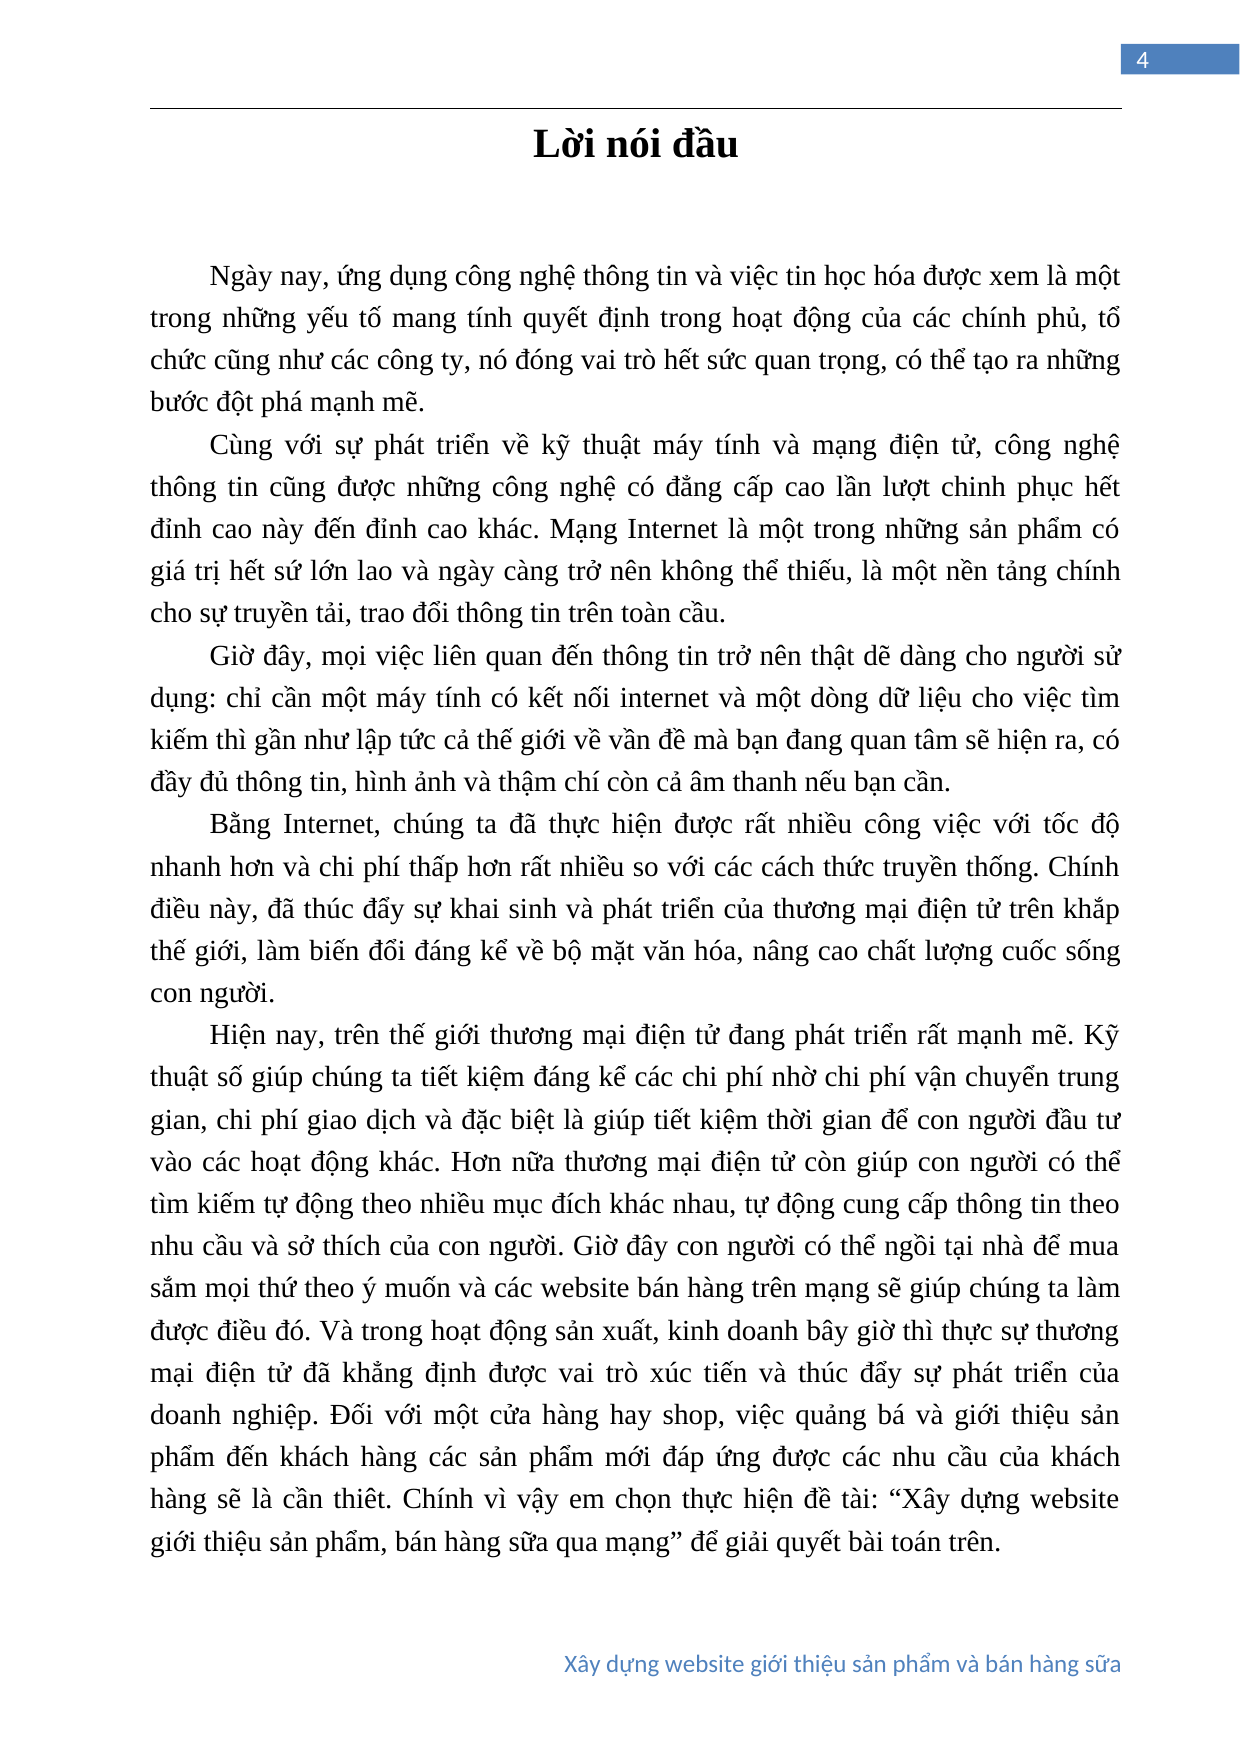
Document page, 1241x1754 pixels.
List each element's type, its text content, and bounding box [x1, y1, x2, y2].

text Lời nói đầu [150, 118, 1122, 166]
text Giờ đây, mọi việc liên quan đến thông tin trở nên thật dẽ dàng cho người sử dụng: chỉ cần một máy tính có kết nối internet và một dòng dữ liệu cho việc tìm kiếm thì gần như lập tức cả thế giới về vần đề mà bạn đang quan tâm sẽ hiện ra, có đầy đủ thông tin, hình ảnh và thậm chí còn cả âm thanh nếu bạn cần. [150, 638, 1122, 798]
text Bằng Internet, chúng ta đã thực hiện được rất nhiều công việc với tốc độ nhanh hơn và chi phí thấp hơn rất nhiều so với các cách thức truyền thống. Chính điều này, đã thúc đẩy sự khai sinh và phát triển của thương mại điện tử trên khắp thế giới, làm biến đổi đáng kể về bộ mặt văn hóa, nâng cao chất lượng cuốc sống con người. [150, 806, 1122, 1009]
text Cùng với sự phát triển về kỹ thuật máy tính và mạng điện tử, công nghệ thông tin cũng được những công nghệ có đẳng cấp cao lần lượt chinh phục hết đỉnh cao này đến đỉnh cao khác. Mạng Internet là một trong những sản phẩm có giá trị hết sứ lớn lao và ngày càng trở nên không thể thiếu, là một nền tảng chính cho sự truyền tải, trao đổi thông tin trên toàn cầu. [150, 427, 1122, 629]
text Ngày nay, ứng dụng công nghệ thông tin và việc tin học hóa được xem là một trong những yếu tố mang tính quyết định trong hoạt động của các chính phủ, tổ chức cũng như các công ty, nó đóng vai trò hết sức quan trọng, có thể tạo ra những bước đột phá mạnh mẽ. [150, 258, 1122, 418]
text Hiện nay, trên thế giới thương mại điện tử đang phát triển rất mạnh mẽ. Kỹ thuật số giúp chúng ta tiết kiệm đáng kể các chi phí nhờ chi phí vận chuyển trung gian, chi phí giao dịch và đặc biệt là giúp tiết kiệm thời gian để con người đầu tư vào các hoạt động khác. Hơn nữa thương mại điện tử còn giúp con người có thể tìm kiếm tự động theo nhiều mục đích khác nhau, tự động cung cấp thông tin theo nhu cầu và sở thích của con người. Giờ đây con người có thể ngồi tại nhà để mua sắm mọi thứ theo ý muốn và các website bán hàng trên mạng sẽ giúp chúng ta làm được điều đó. Và trong hoạt động sản xuất, kinh doanh bây giờ thì thực sự thương mại điện tử đã khẳng định được vai trò xúc tiến và thúc đẩy sự phát triển của doanh nghiệp. Đối với một cửa hàng hay shop, việc quảng bá và giới thiệu sản phẩm đến khách hàng các sản phẩm mới đáp ứng được các nhu cầu của khách hàng sẽ là cần thiêt. Chính vì vậy em chọn thực hiện đề tài: “Xây dựng website giới thiệu sản phẩm, bán hàng sữa qua mạng” để giải quyết bài toán trên. [150, 1017, 1122, 1557]
